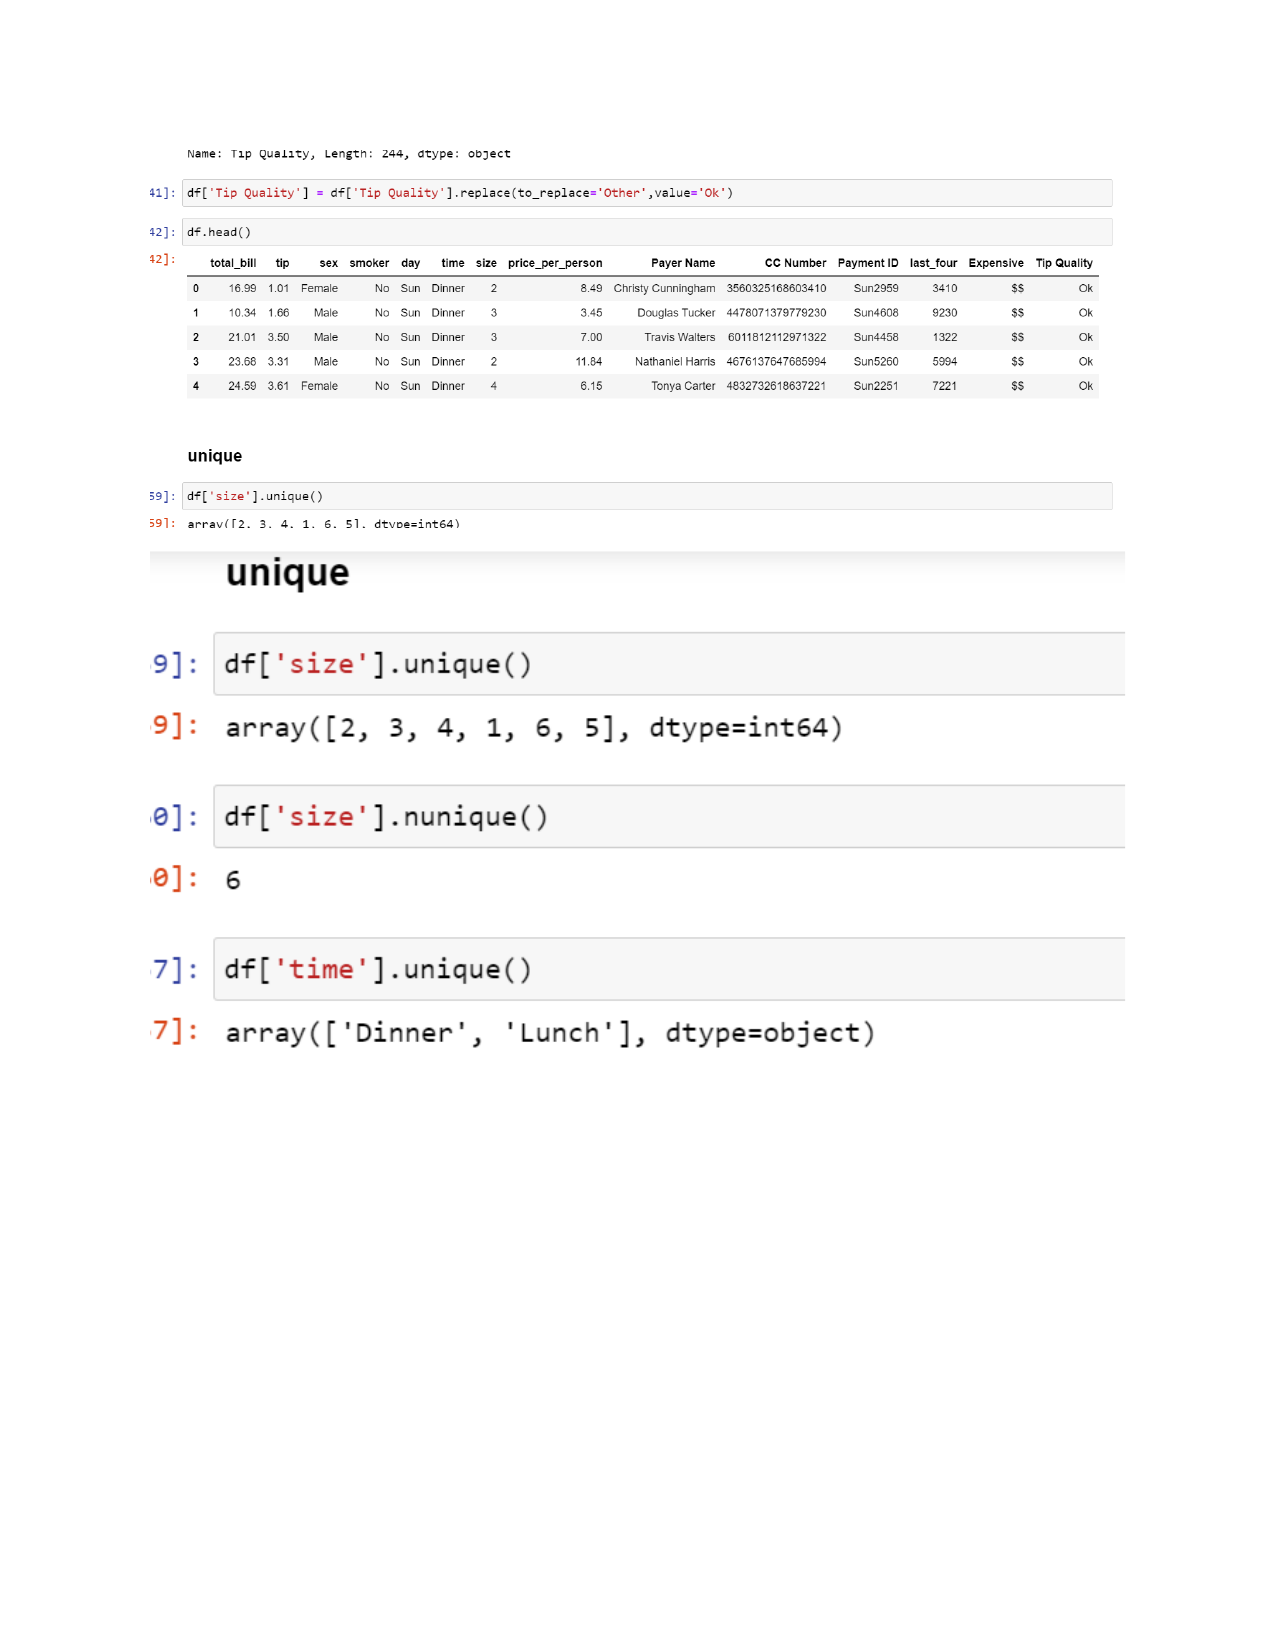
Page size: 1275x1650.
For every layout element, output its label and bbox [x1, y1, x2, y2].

picture [150, 150, 1125, 528]
picture [150, 546, 1125, 1148]
